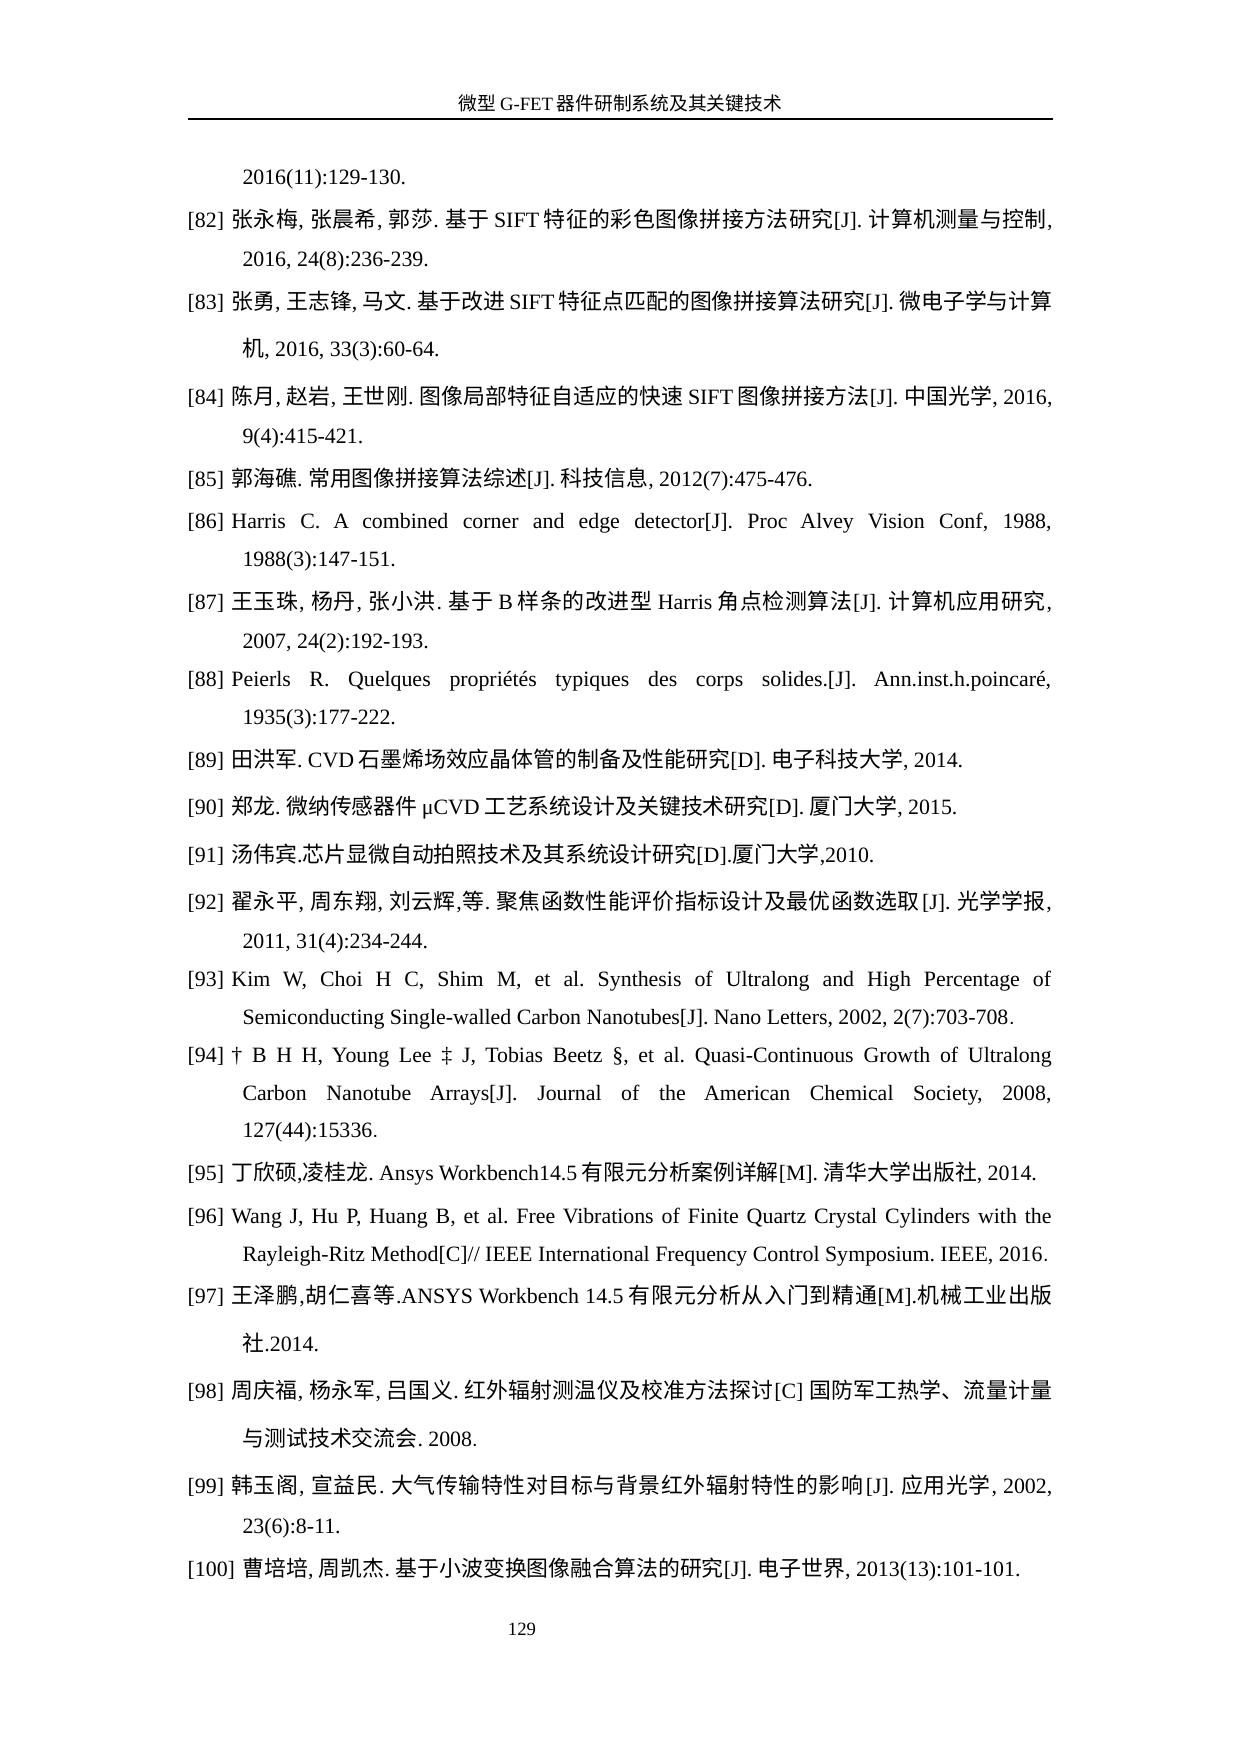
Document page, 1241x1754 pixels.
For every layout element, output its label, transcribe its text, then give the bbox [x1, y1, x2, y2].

list Peierls R. Quelques propriétés typiques des corps solides.[J]. Ann.inst.h.poincaré, 1935(3):177-222. [187, 666, 1053, 729]
list Kim W, Choi H C, Shim M, et al. Synthesis of Ultralong and High Percentage of Semiconducting Single-walled Carbon Nanotubes[J]. Nano Letters, 2002, 2(7):703-708. [187, 966, 1053, 1029]
list Harris C. A combined corner and edge detector[J]. Proc Alvey Vision Conf, 1988, 1988(3):147-151. [187, 508, 1053, 571]
list 丁欣硕,凌桂龙. Ansys Workbench14.5有限元分析案例详解[M]. 清华大学出版社, 2014. [187, 1155, 1053, 1187]
list 翟永平, 周东翔, 刘云辉,等. 聚焦函数性能评价指标设计及最优函数选取[J]. 光学学报, 2011, 31(4):234-244. [187, 884, 1053, 954]
list 陈月, 赵岩, 王世刚. 图像局部特征自适应的快速SIFT图像拼接方法[J]. 中国光学, 2016, 9(4):415-421. [187, 379, 1053, 448]
list Wang J, Hu P, Huang B, et al. Free Vibrations of Finite Quartz Crystal Cylinders with the Rayleigh-Ritz Method[C]// IEEE International Frequency Control Symposium. IEEE, 2016. [187, 1203, 1053, 1266]
list 郭海礁. 常用图像拼接算法综述[J]. 科技信息, 2012(7):475-476. [187, 461, 1053, 492]
list 田洪军. CVD石墨烯场效应晶体管的制备及性能研究[D]. 电子科技大学, 2014. [187, 742, 1053, 773]
list 王泽鹏,胡仁喜等.ANSYS Workbench 14.5有限元分析从入门到精通[M].机械工业出版社.2014. [187, 1278, 1053, 1358]
list † B H H, Young Lee ‡ J, Tobias Beetz §, et al. Quasi-Continuous Growth of Ultralong Carbon Nanotube Arrays[J]. Journal of the American Chemical Society, 2008, 127(44):15336. [187, 1042, 1053, 1143]
list 韩玉阁, 宣益民. 大气传输特性对目标与背景红外辐射特性的影响[J]. 应用光学, 2002, 23(6):8-11. [187, 1468, 1053, 1538]
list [187, 164, 1053, 189]
list 周庆福, 杨永军, 吕国义. 红外辐射测温仪及校准方法探讨[C] 国防军工热学、流量计量与测试技术交流会. 2008. [187, 1373, 1053, 1453]
list 曹培培, 周凯杰. 基于小波变换图像融合算法的研究[J]. 电子世界, 2013(13):101-101. [187, 1551, 1053, 1582]
list 郑龙. 微纳传感器件μCVD工艺系统设计及关键技术研究[D]. 厦门大学, 2015. [187, 789, 1053, 821]
list 张永梅, 张晨希, 郭莎. 基于SIFT特征的彩色图像拼接方法研究[J]. 计算机测量与控制, 2016, 24(8):236-239. [187, 202, 1053, 271]
list 汤伟宾.芯片显微自动拍照技术及其系统设计研究[D].厦门大学,2010. [187, 837, 1053, 868]
list 张勇, 王志锋, 马文. 基于改进SIFT特征点匹配的图像拼接算法研究[J]. 微电子学与计算机, 2016, 33(3):60-64. [187, 284, 1053, 363]
list 王玉珠, 杨丹, 张小洪. 基于B样条的改进型Harris角点检测算法[J]. 计算机应用研究, 2007, 24(2):192-193. [187, 584, 1053, 653]
